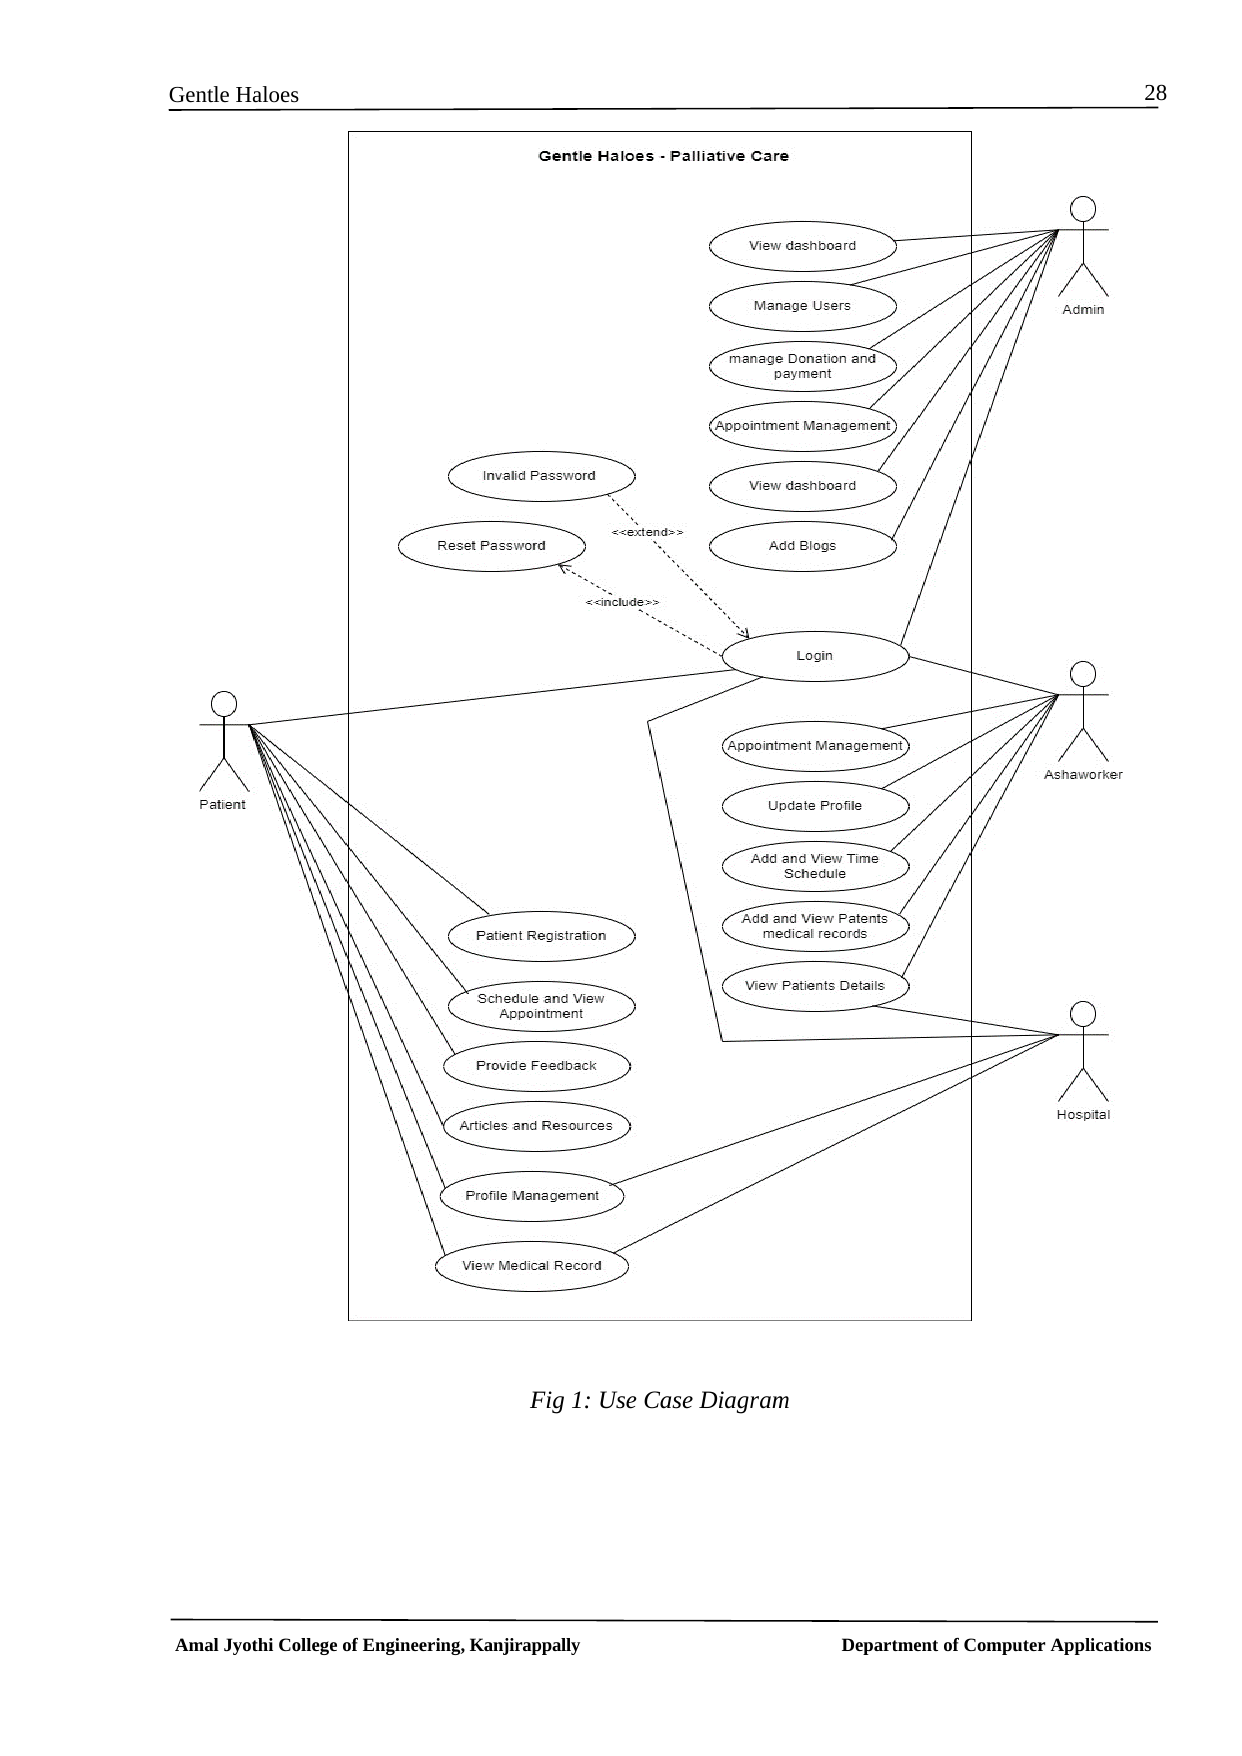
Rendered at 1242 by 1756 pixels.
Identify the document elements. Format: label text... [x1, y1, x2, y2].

text Fig 1: Use Case Diagram [169, 1385, 1153, 1414]
picture [199, 131, 1123, 1321]
